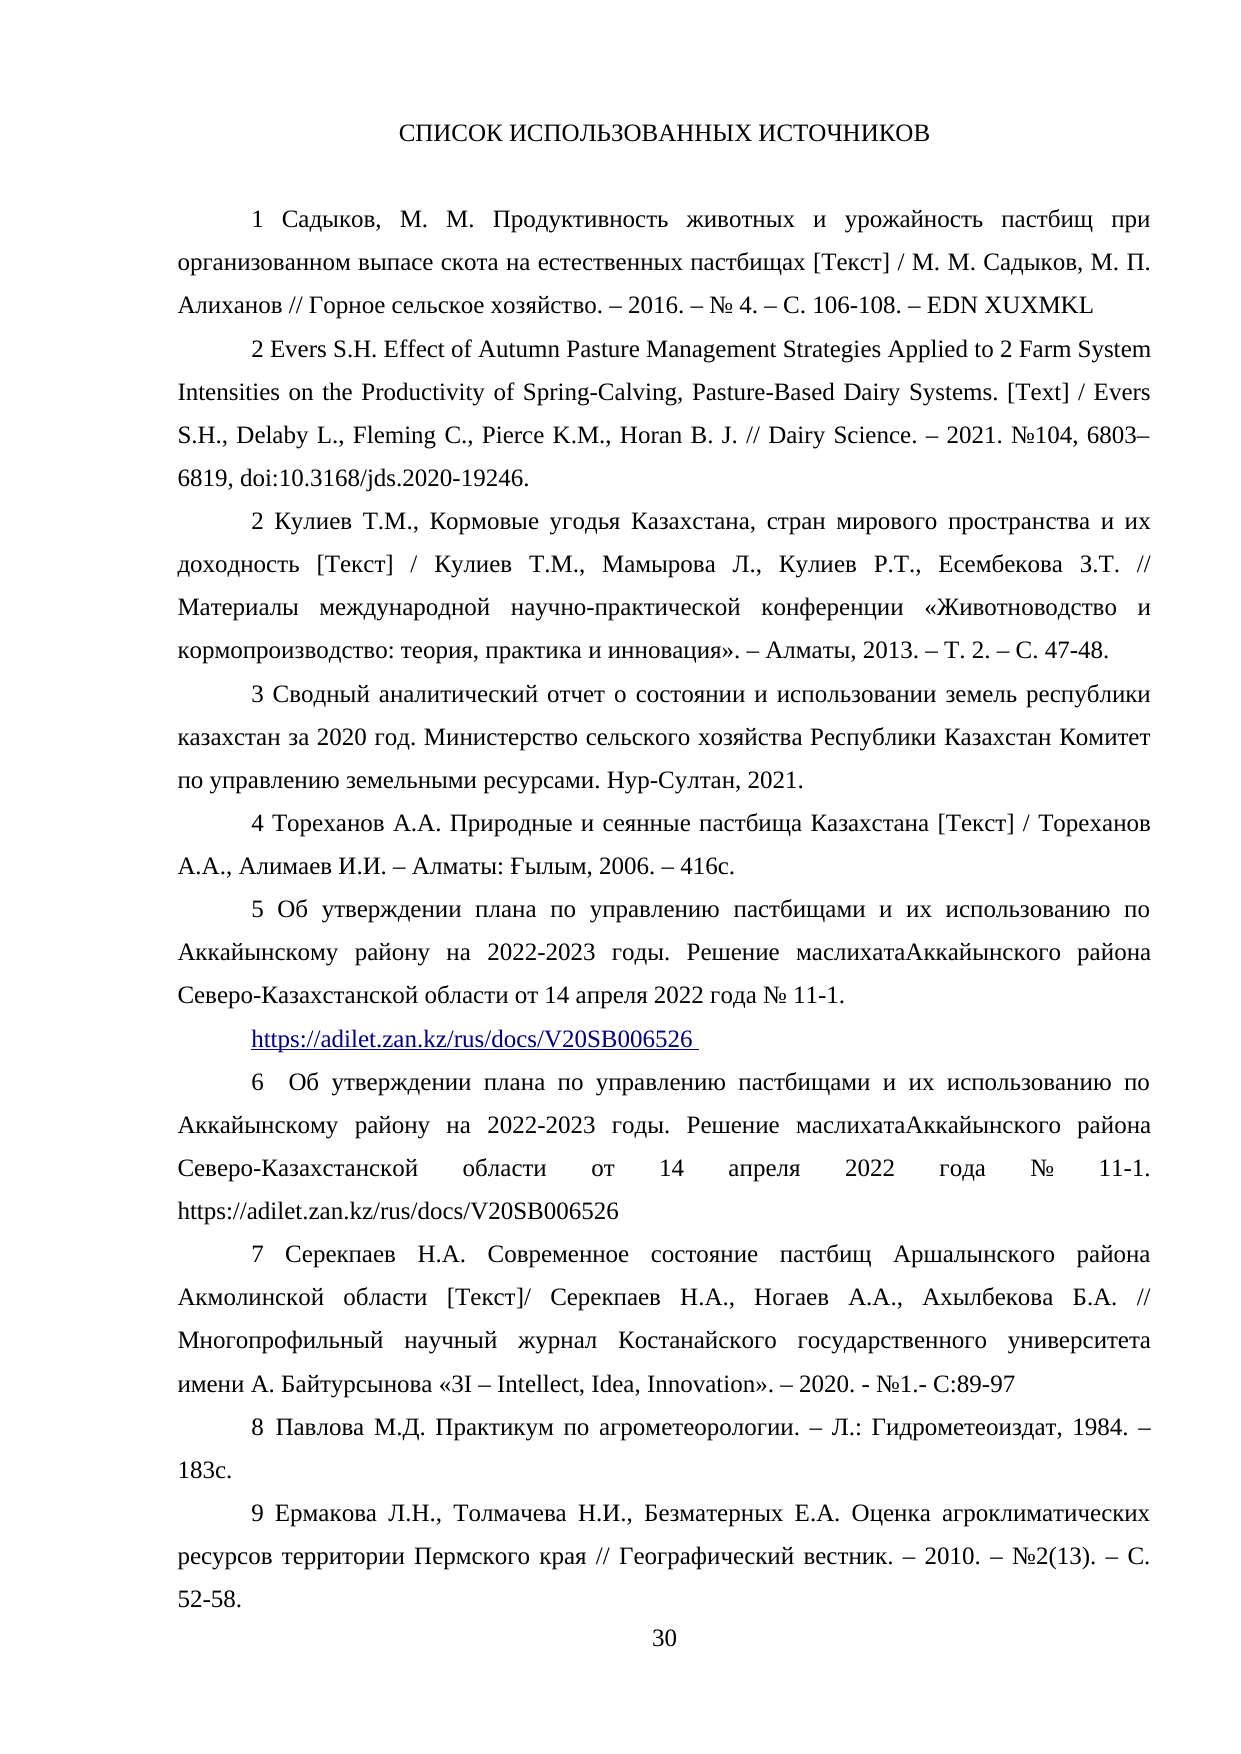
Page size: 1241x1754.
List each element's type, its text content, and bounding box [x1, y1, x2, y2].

text 4 Тореханов А.А. Природные и сеянные пастбища Казахстана [Текст] / Тореханов А.А., Алимаев И.И. – Алматы: Ғылым, 2006. – 416с. [177, 808, 1152, 880]
text 7 Серекпаев Н.А. Современное состояние пастбищ Аршалынского района Акмолинской области [Текст]/ Серекпаев Н.А., Ногаев А.А., Ахылбекова Б.А. // Многопрофильный научный журнал Костанайского государственного университета имени А. Байтурсынова «3I – Intellect, Idea, Innovation». – 2020. - №1.- С:89-97 [177, 1239, 1152, 1397]
text 9 Ермакова Л.Н., Толмачева Н.И., Безматерных Е.А. Оценка агроклиматических ресурсов территории Пермского края // Географический вестник. – 2010. – №2(13). – С. 52-58. [177, 1498, 1152, 1613]
text 6 Об утверждении плана по управлению пастбищами и их использованию по Аккайынскому району на 2022-2023 годы. Решение маслихатаАккайынского района Северо-Казахстанской области от 14 апреля 2022 года № 11-1. https://adilet.zan.kz/rus/docs/V20SB006526 [177, 1067, 1152, 1225]
text 2 Evers S.H. Effect of Autumn Pasture Management Strategies Applied to 2 Farm System Intensities on the Productivity of Spring-Calving, Pasture-Based Dairy Systems. [Text] / Evers S.H., Delaby L., Fleming C., Pierce K.M., Horan B. J. // Dairy Science. – 2021. №104, 6803–6819, doi:10.3168/jds.2020-19246. [177, 334, 1152, 492]
text 5 Об утверждении плана по управлению пастбищами и их использованию по Аккайынскому району на 2022-2023 годы. Решение маслихатаАккайынского района Северо-Казахстанской области от 14 апреля 2022 года № 11-1. [177, 894, 1152, 1009]
text 3 Сводный аналитический отчет о состоянии и использовании земель республики казахстан за 2020 год. Министерство сельского хозяйства Республики Казахстан Комитет по управлению земельными ресурсами. Нур-Султан, 2021. [177, 679, 1152, 794]
text СПИСОК ИСПОЛЬЗОВАННЫХ ИСТОЧНИКОВ [177, 118, 1152, 147]
text 1 Садыков, М. М. Продуктивность животных и урожайность пастбищ при организованном выпасе скота на естественных пастбищах [Текст] / М. М. Садыков, М. П. Алиханов // Горное сельское хозяйство. – 2016. – № 4. – С. 106-108. – EDN XUXMKL [177, 204, 1152, 319]
text 8 Павлова М.Д. Практикум по агрометеорологии. – Л.: Гидрометеоиздат, 1984. – 183с. [177, 1412, 1152, 1484]
text https://adilet.zan.kz/rus/docs/V20SB006526 [177, 1024, 1152, 1052]
text 2 Кулиев Т.М., Кормовые угодья Казахстана, стран мирового пространства и их доходность [Текст] / Кулиев Т.М., Мамырова Л., Кулиев Р.Т., Есембекова З.Т. // Материалы международной научно-практической конференции «Животноводство и кормопроизводство: теория, практика и инновация». – Алматы, 2013. – Т. 2. – С. 47-48. [177, 506, 1152, 664]
